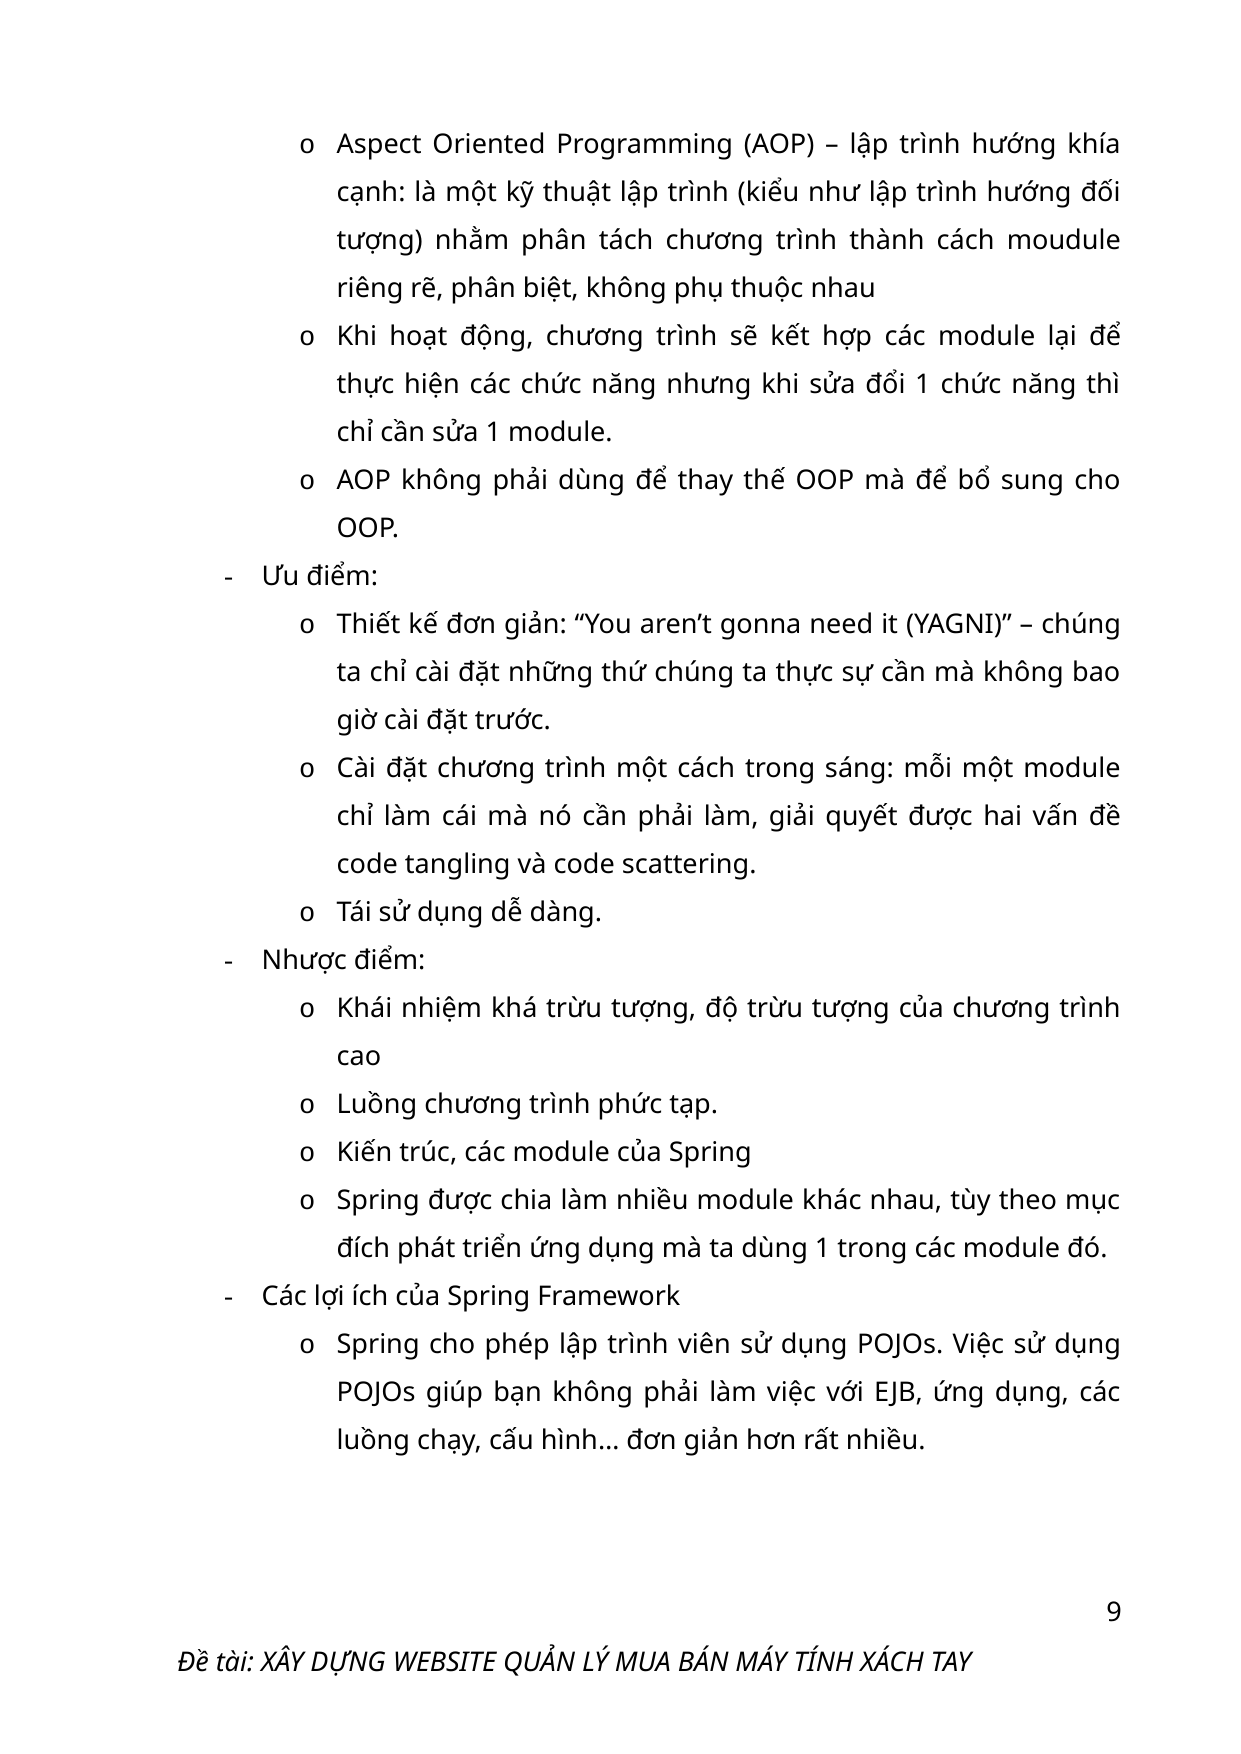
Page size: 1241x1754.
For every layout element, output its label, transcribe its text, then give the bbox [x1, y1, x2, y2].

list Spring được chia làm nhiều module khác nhau, tùy theo mục đích phát triển ứng dụng mà ta dùng 1 trong các module đó. [299, 1180, 1122, 1265]
list Nhược điểm: [224, 940, 1122, 977]
list AOP không phải dùng để thay thế OOP mà để bổ sung cho OOP. [299, 460, 1122, 545]
list Thiết kế đơn giản: “You aren’t gonna need it (YAGNI)” – chúng ta chỉ cài đặt những thứ chúng ta thực sự cần mà không bao giờ cài đặt trước. [299, 604, 1122, 737]
list Ưu điểm: [224, 556, 1122, 593]
list Khái nhiệm khá trừu tượng, độ trừu tượng của chương trình cao [299, 988, 1122, 1073]
list Spring cho phép lập trình viên sử dụng POJOs. Việc sử dụng POJOs giúp bạn không phải làm việc với EJB, ứng dụng, các luồng chạy, cấu hình… đơn giản hơn rất nhiều. [299, 1324, 1122, 1457]
list Luồng chương trình phức tạp. [299, 1084, 1122, 1121]
list Kiến trúc, các module của Spring [299, 1132, 1122, 1169]
list Cài đặt chương trình một cách trong sáng: mỗi một module chỉ làm cái mà nó cần phải làm, giải quyết được hai vấn đề code tangling và code scattering. [299, 748, 1122, 881]
list Các lợi ích của Spring Framework [224, 1276, 1122, 1313]
list Aspect Oriented Programming (AOP) – lập trình hướng khía cạnh: là một kỹ thuật lập trình (kiểu như lập trình hướng đối tượng) nhằm phân tách chương trình thành cách moudule riêng rẽ, phân biệt, không phụ thuộc nhau [299, 124, 1122, 305]
list Tái sử dụng dễ dàng. [299, 892, 1122, 929]
list Khi hoạt động, chương trình sẽ kết hợp các module lại để thực hiện các chức năng nhưng khi sửa đổi 1 chức năng thì chỉ cần sửa 1 module. [299, 316, 1122, 449]
